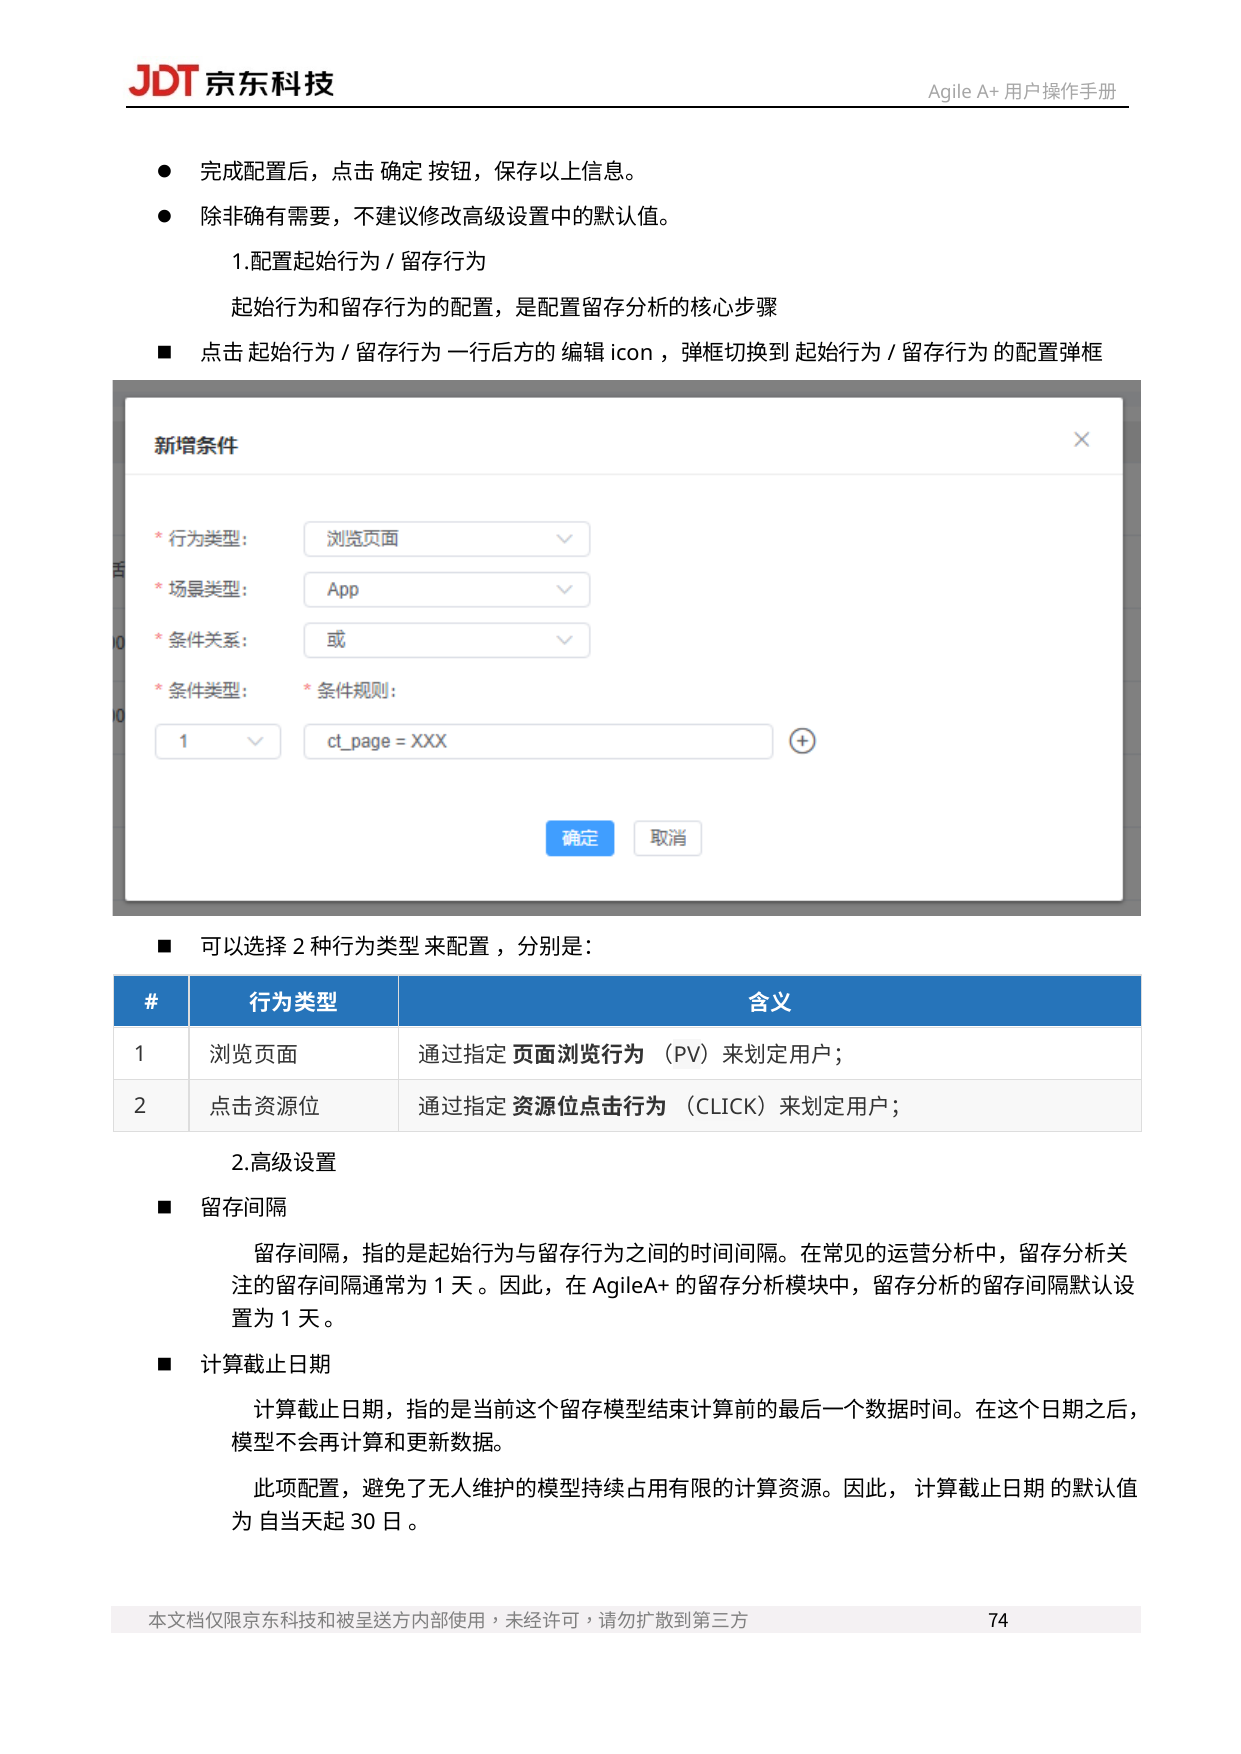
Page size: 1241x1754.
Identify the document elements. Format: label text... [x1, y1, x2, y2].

table_header 行为类型 [190, 976, 398, 1026]
text 此项配置，避免了无人维护的模型持续占用有限的计算资源。因此， 计算截止日期 的默认值为 自当天起 30 日 。 [231, 1471, 1141, 1535]
picture [112, 56, 349, 104]
list 可以选择 2 种行为类型 来配置 ，分别是： [112, 929, 1141, 961]
list 完成配置后，点击 确定 按钮，保存以上信息。 [112, 154, 1141, 186]
table_cell 浏览页面 [190, 1028, 398, 1078]
table_cell 1 [114, 1028, 188, 1078]
list 计算截止日期 [112, 1347, 1141, 1379]
list 点击 起始行为 / 留存行为 一行后方的 编辑 icon ，弹框切换到 起始行为 / 留存行为 的配置弹框 [112, 335, 1141, 367]
table_header # [114, 976, 188, 1026]
table_cell 点击资源位 [190, 1080, 398, 1131]
picture [112, 380, 1141, 916]
table_cell 2 [114, 1080, 188, 1131]
text 计算截止日期，指的是当前这个留存模型结束计算前的最后一个数据时间。在这个日期之后，模型不会再计算和更新数据。 [231, 1392, 1141, 1457]
text 1.配置起始行为 / 留存行为 [231, 244, 1141, 276]
text 起始行为和留存行为的配置，是配置留存分析的核心步骤 [231, 289, 1141, 321]
table_cell 通过指定 资源位点击行为 （CLICK）来划定用户； [399, 1080, 1141, 1131]
list 除非确有需要，不建议修改高级设置中的默认值。 [112, 199, 1141, 231]
table_cell 通过指定 页面浏览行为 （PV）来划定用户； [399, 1028, 1141, 1078]
table_header 含义 [399, 976, 1141, 1026]
text 留存间隔，指的是起始行为与留存行为之间的时间间隔。在常见的运营分析中，留存分析关注的留存间隔通常为 1 天 。因此，在 AgileA+ 的留存分析模块中，留存分析的留存间隔默认设置为 1 天 。 [231, 1236, 1141, 1333]
text 2.高级设置 [231, 1144, 1141, 1176]
list 留存间隔 [112, 1190, 1141, 1222]
